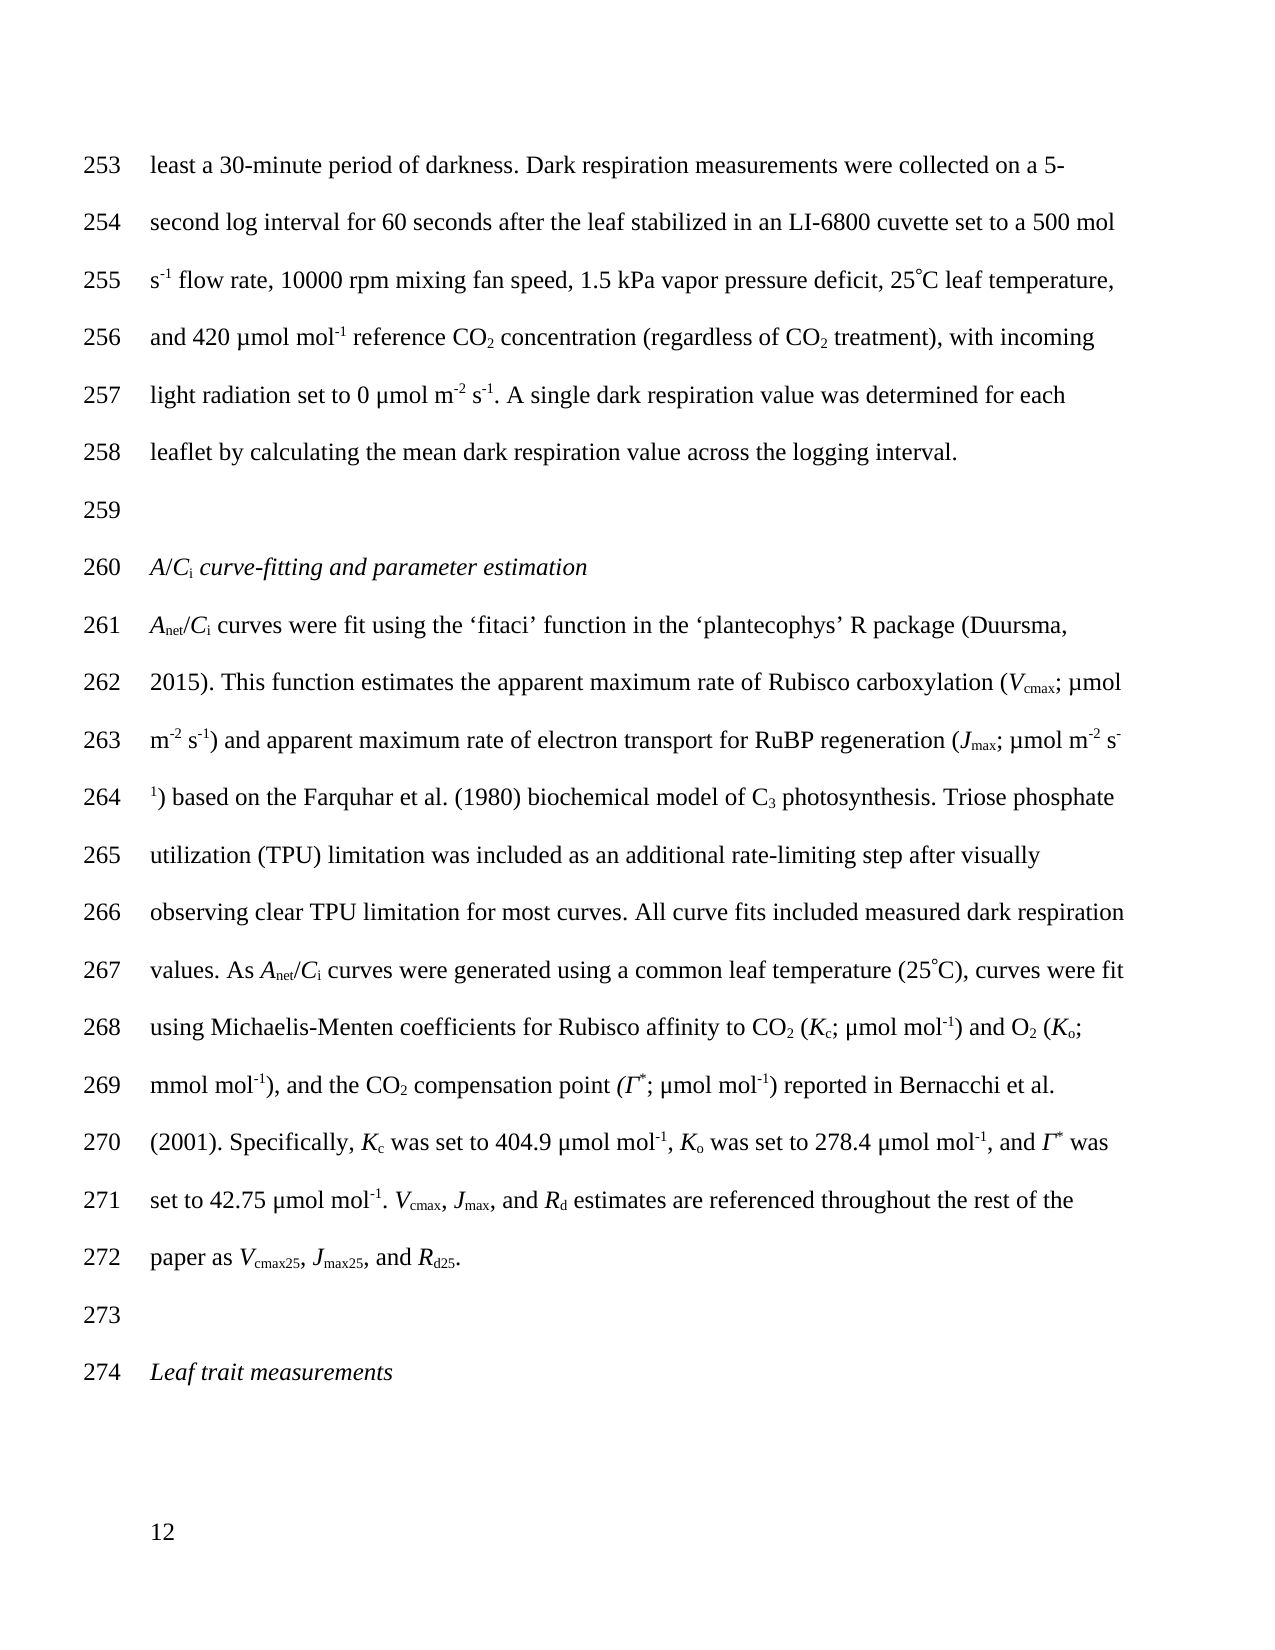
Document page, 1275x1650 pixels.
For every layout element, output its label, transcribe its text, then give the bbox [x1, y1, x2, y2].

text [150, 150, 1125, 466]
text Anet/Ci curves were fit using the ‘fitaci’ function in the ‘plantecophys’ R package . This function estimates the apparent maximum rate of Rubisco carboxylation (Vcmax; µmol m-2 s-1) and apparent maximum rate of electron transport for RuBP regeneration (Jmax; µmol m-2 s-1) based on the biochemical model of C3 photosynthesis. Triose phosphate utilization (TPU) limitation was included as an additional rate-limiting step after visually observing clear TPU limitation for most curves. All curve fits included measured dark respiration values. As Anet/Ci curves were generated using a common leaf temperature (25C), curves were fit using Michaelis-Menten coefficients for Rubisco affinity to CO2 (Kc; μmol mol-1) and O2 (Ko; mmol mol-1), and the CO2 compensation point (Γ*; μmol mol-1) reported in . Specifically, Kc was set to 404.9 μmol mol-1, Ko was set to 278.4 μmol mol-1, and Γ* was set to 42.75 μmol mol-1. Vcmax, Jmax, and Rd estimates are referenced throughout the rest of the paper as Vcmax25, Jmax25, and Rd25. [150, 610, 1125, 1271]
text A/Ci curve-fitting and parameter estimation [150, 552, 1125, 581]
text Leaf trait measurements [150, 1357, 1125, 1386]
